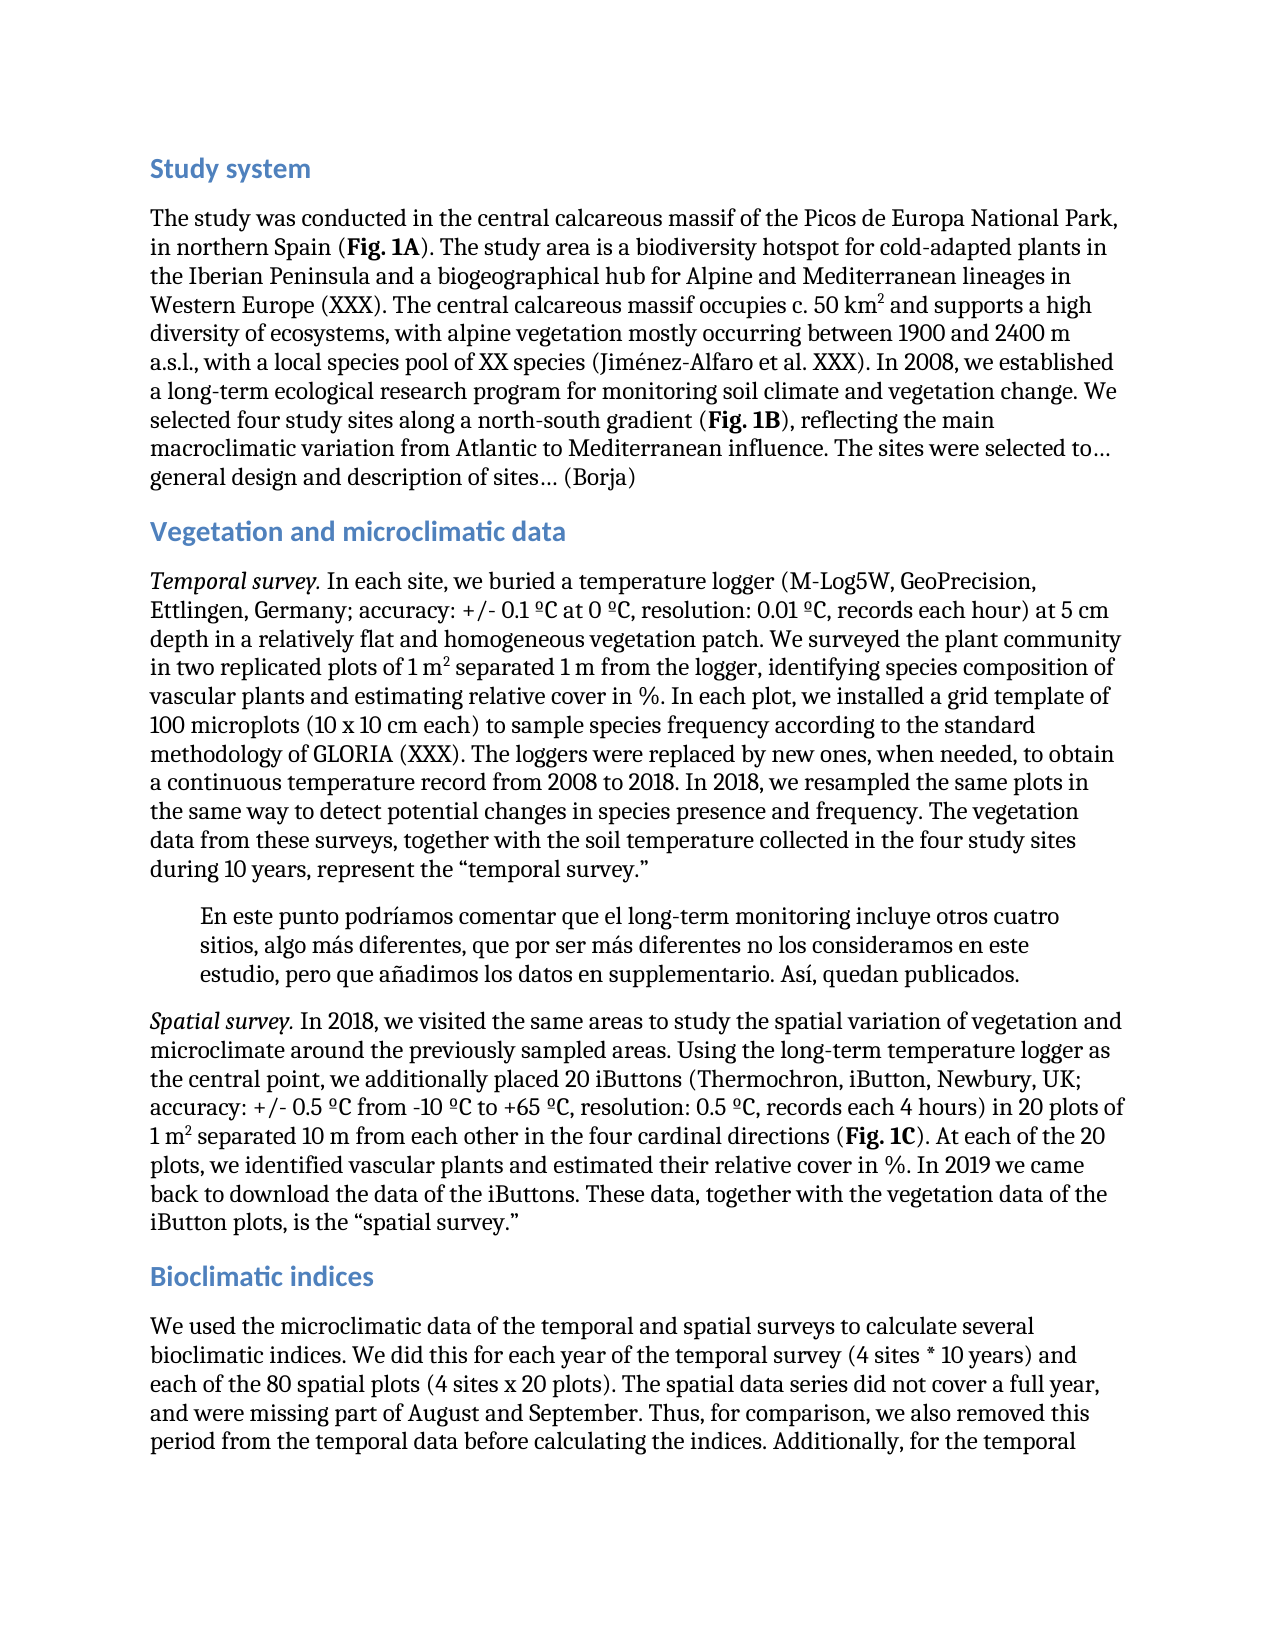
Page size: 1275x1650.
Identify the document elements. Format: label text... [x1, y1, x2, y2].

subtitle Bioclimatic indices [150, 1258, 1125, 1293]
text Spatial survey. In 2018, we visited the same areas to study the spatial variation of vegetation and microclimate around the previously sampled areas. Using the long-term temperature logger as the central point, we additionally placed 20 iButtons (Thermochron, iButton, Newbury, UK; accuracy: +/- 0.5 ºC from -10 ºC to +65 ºC, resolution: 0.5 ºC, records each 4 hours) in 20 plots of 1 m2 separated 10 m from each other in the four cardinal directions (Fig. 1C). At each of the 20 plots, we identified vascular plants and estimated their relative cover in %. In 2019 we came back to download the data of the iButtons. These data, together with the vegetation data of the iButton plots, is the “spatial survey.” [150, 1007, 1125, 1237]
subtitle Study system [150, 150, 1125, 186]
text En este punto podríamos comentar que el long-term monitoring incluye otros cuatro sitios, algo más diferentes, que por ser más diferentes no los consideramos en este estudio, pero que añadimos los datos en supplementario. Así, quedan publicados. [200, 902, 1075, 988]
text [150, 1312, 1125, 1456]
text Temporal survey. In each site, we buried a temperature logger (M-Log5W, GeoPrecision, Ettlingen, Germany; accuracy: +/- 0.1 ºC at 0 ºC, resolution: 0.01 ºC, records each hour) at 5 cm depth in a relatively flat and homogeneous vegetation patch. We surveyed the plant community in two replicated plots of 1 m2 separated 1 m from the logger, identifying species composition of vascular plants and estimating relative cover in %. In each plot, we installed a grid template of 100 microplots (10 x 10 cm each) to sample species frequency according to the standard methodology of GLORIA (XXX). The loggers were replaced by new ones, when needed, to obtain a continuous temperature record from 2008 to 2018. In 2018, we resampled the same plots in the same way to detect potential changes in species presence and frequency. The vegetation data from these surveys, together with the soil temperature collected in the four study sites during 10 years, represent the “temporal survey.” [150, 567, 1125, 883]
subtitle Vegetation and microclimatic data [150, 513, 1125, 548]
text The study was conducted in the central calcareous massif of the Picos de Europa National Park, in northern Spain (Fig. 1A). The study area is a biodiversity hotspot for cold-adapted plants in the Iberian Peninsula and a biogeographical hub for Alpine and Mediterranean lineages in Western Europe (XXX). The central calcareous massif occupies c. 50 km2 and supports a high diversity of ecosystems, with alpine vegetation mostly occurring between 1900 and 2400 m a.s.l., with a local species pool of XX species (Jiménez-Alfaro et al. XXX). In 2008, we established a long-term ecological research program for monitoring soil climate and vegetation change. We selected four study sites along a north-south gradient (Fig. 1B), reflecting the main macroclimatic variation from Atlantic to Mediterranean influence. The sites were selected to… general design and description of sites… (Borja) [150, 204, 1125, 492]
